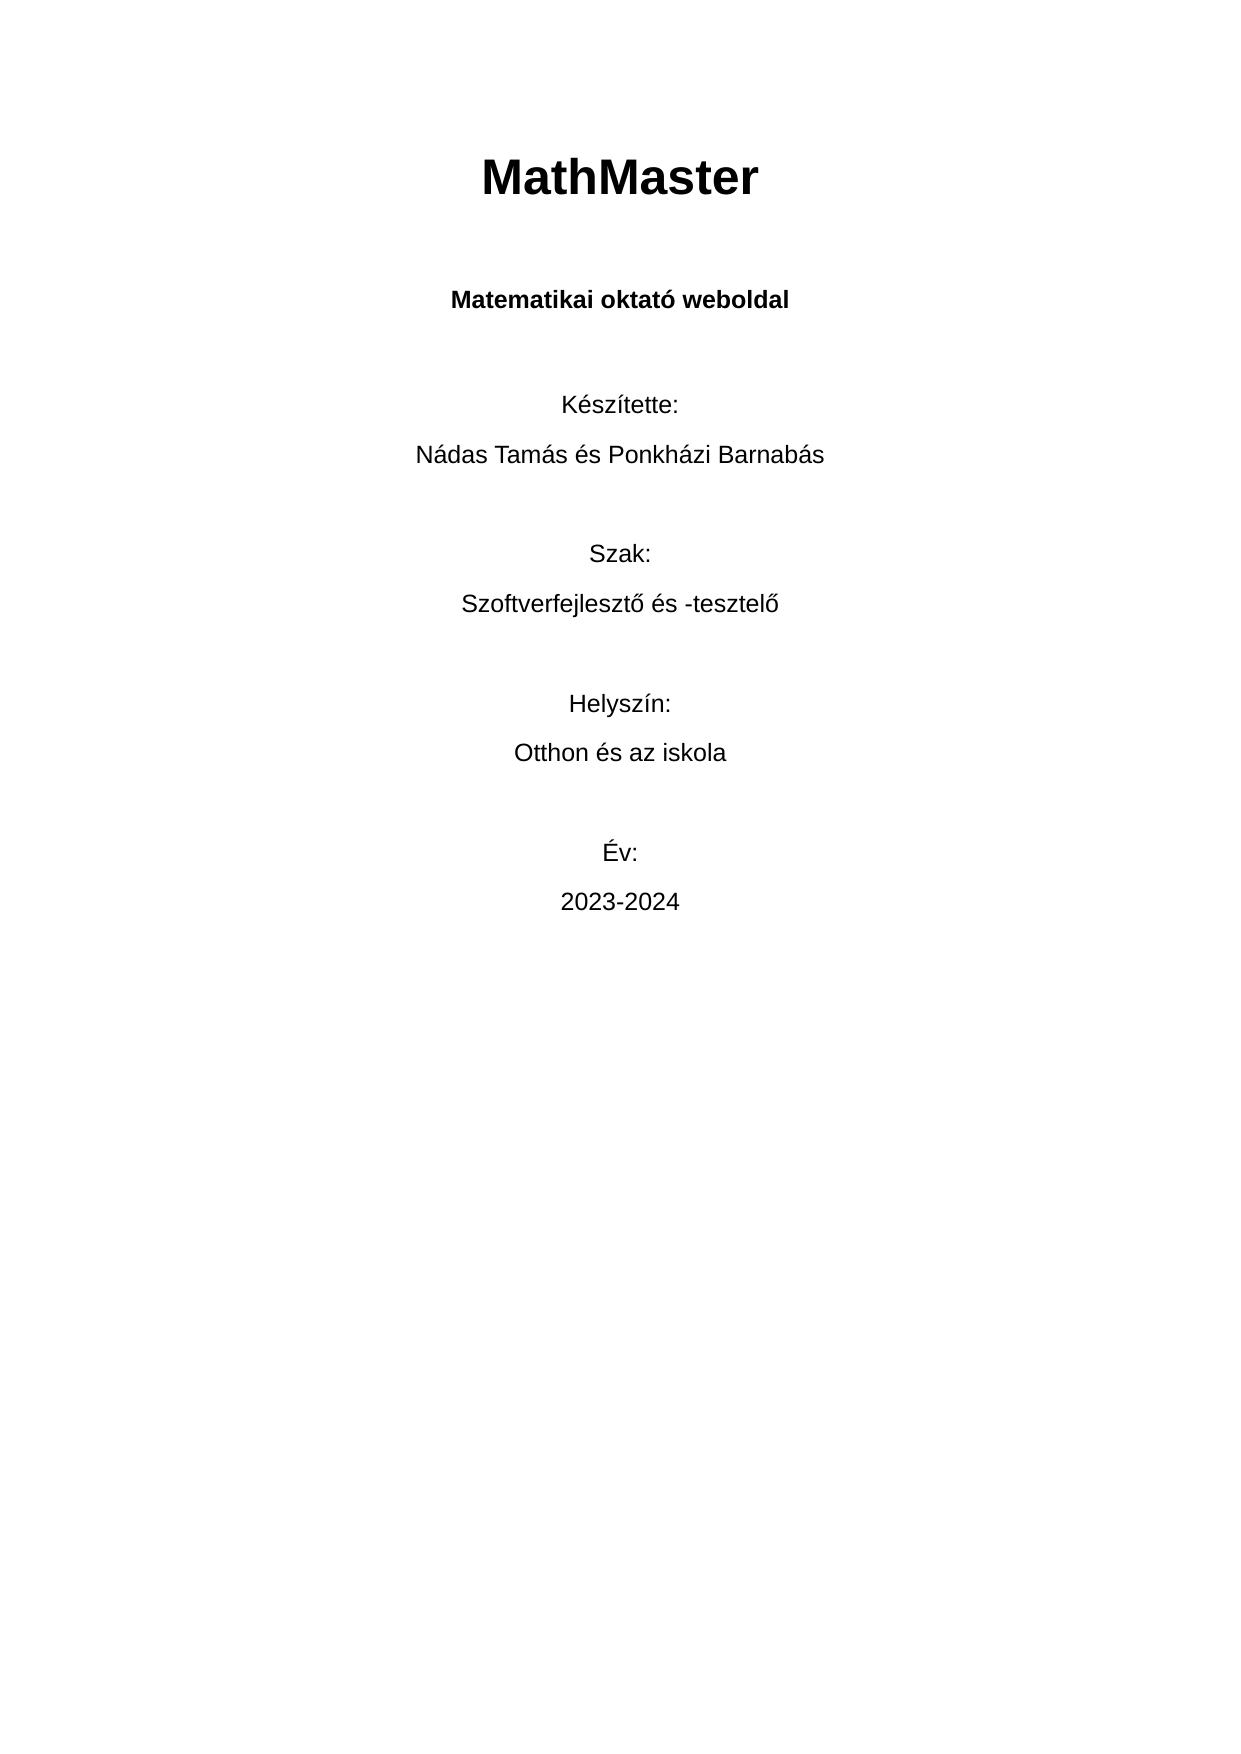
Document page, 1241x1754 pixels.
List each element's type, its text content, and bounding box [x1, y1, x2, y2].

text Matematikai oktató weboldal [148, 286, 1093, 314]
text Szak: [148, 539, 1093, 568]
text 2023-2024 [148, 887, 1093, 916]
text Év: [148, 838, 1093, 866]
text Készítette: [148, 390, 1093, 419]
text Helyszín: [148, 688, 1093, 717]
text MathMaster [148, 148, 1093, 205]
text Nádas Tamás és Ponkházi Barnabás [148, 440, 1093, 469]
text Otthon és az iskola [148, 738, 1093, 767]
text Szoftverfejlesztő és -tesztelő [148, 589, 1093, 618]
